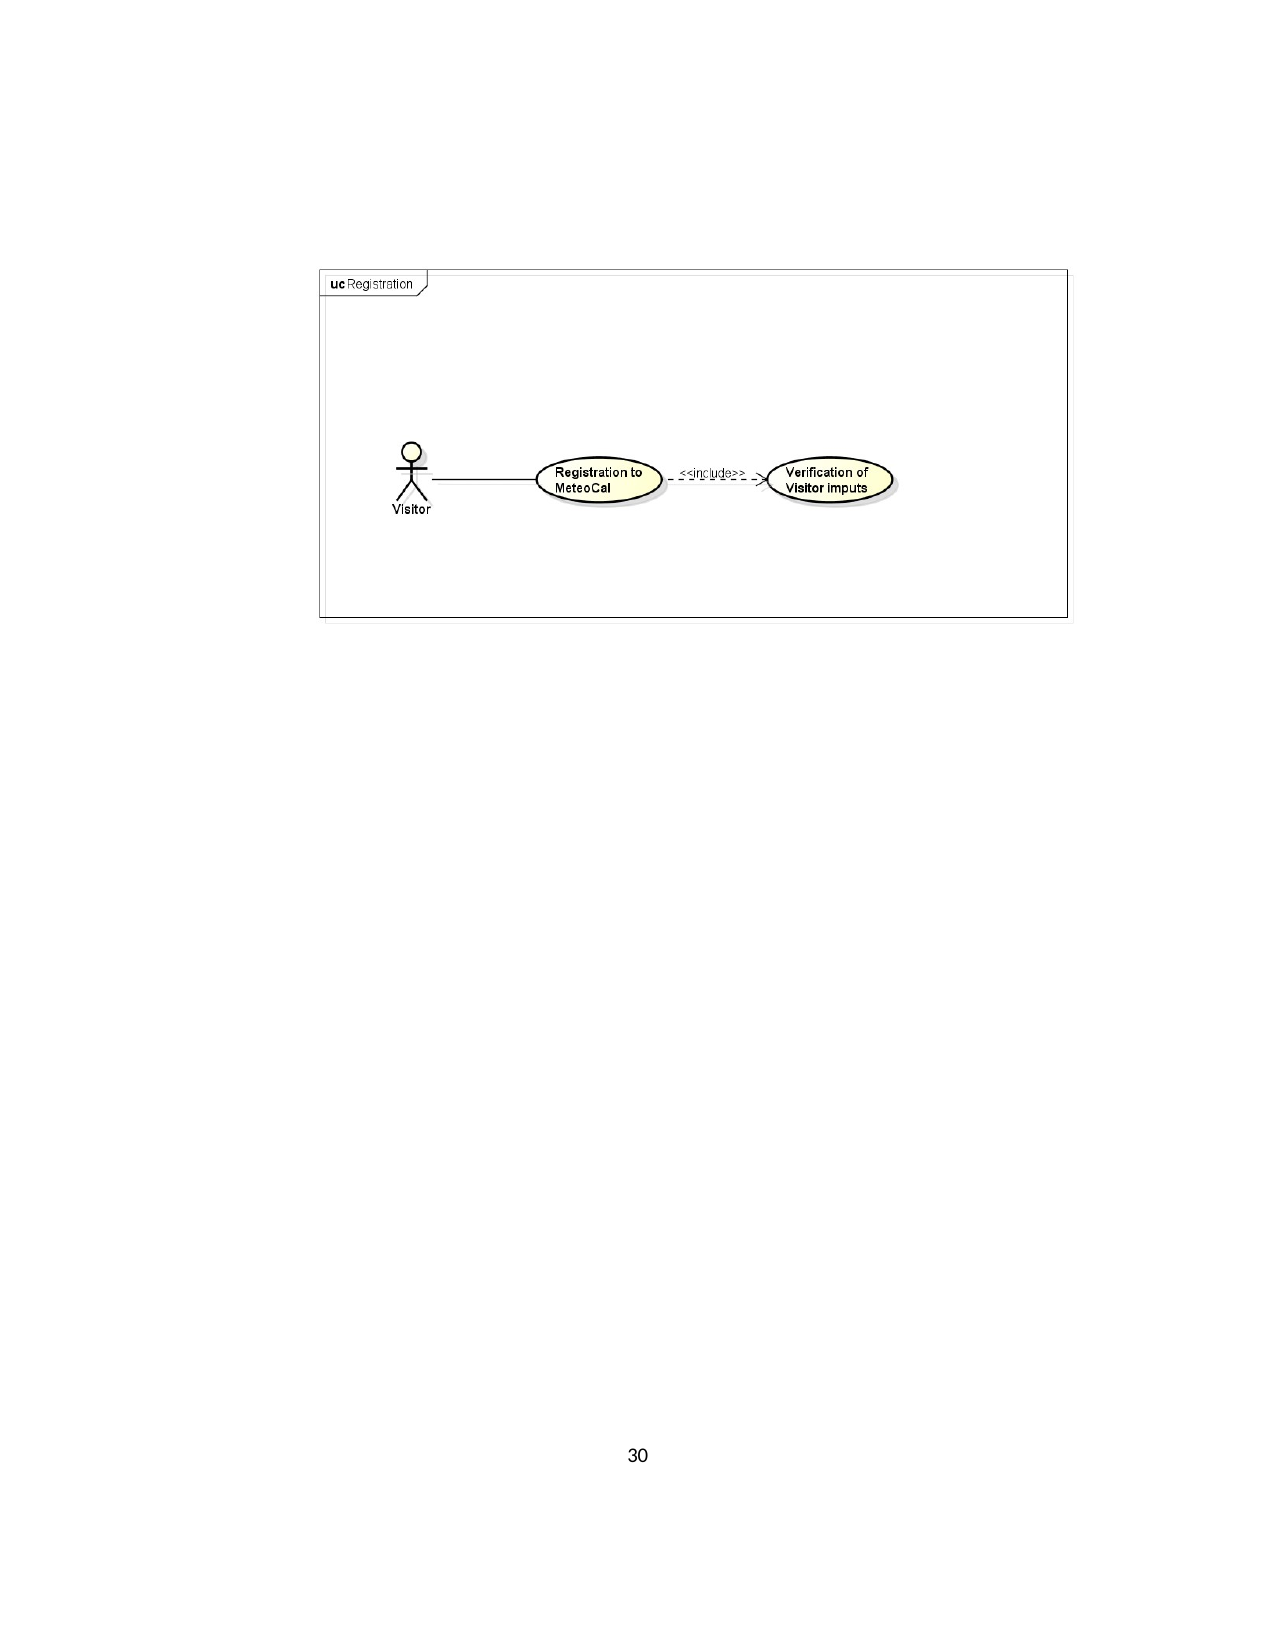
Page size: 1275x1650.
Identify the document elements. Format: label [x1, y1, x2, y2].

picture [309, 260, 1077, 627]
